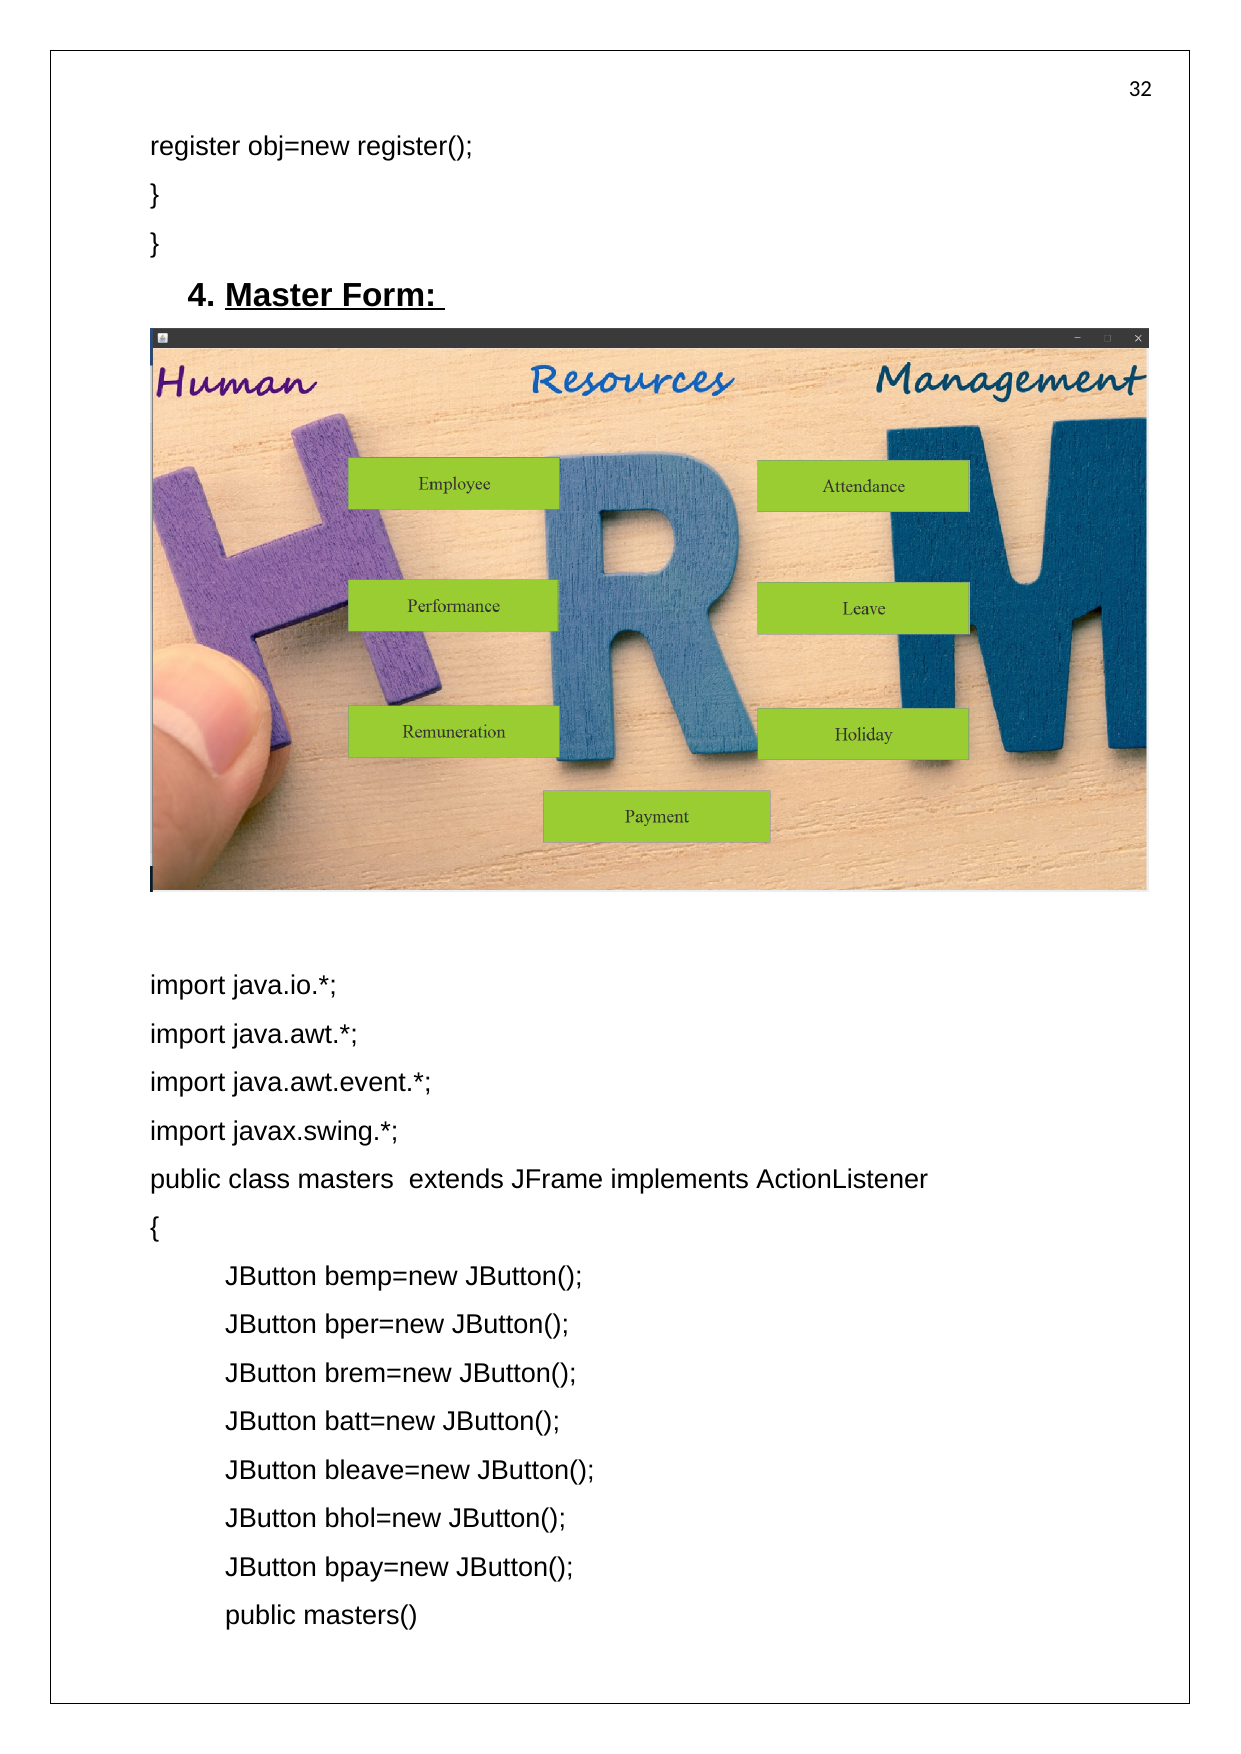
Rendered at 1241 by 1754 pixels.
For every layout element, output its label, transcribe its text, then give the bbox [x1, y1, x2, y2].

text } [150, 227, 1152, 258]
text JButton bemp=new JButton(); [150, 1260, 1152, 1291]
text public class masters extends JFrame implements ActionListener [150, 1163, 1152, 1194]
text } [150, 178, 1152, 209]
text register obj=new register(); [150, 130, 1152, 161]
text JButton batt=new JButton(); [150, 1405, 1152, 1436]
text public masters() [150, 1599, 1152, 1630]
list Master Form: [187, 275, 1152, 313]
text import java.awt.*; [150, 1018, 1152, 1049]
text import javax.swing.*; [150, 1114, 1152, 1146]
text import java.io.*; [150, 969, 1152, 1001]
text JButton bleave=new JButton(); [150, 1454, 1152, 1485]
text import java.awt.event.*; [150, 1066, 1152, 1097]
text { [150, 1211, 1152, 1243]
picture [150, 328, 1149, 892]
text JButton bper=new JButton(); [150, 1308, 1152, 1339]
text JButton bpay=new JButton(); [150, 1551, 1152, 1582]
text JButton brem=new JButton(); [150, 1357, 1152, 1388]
text JButton bhol=new JButton(); [150, 1502, 1152, 1533]
